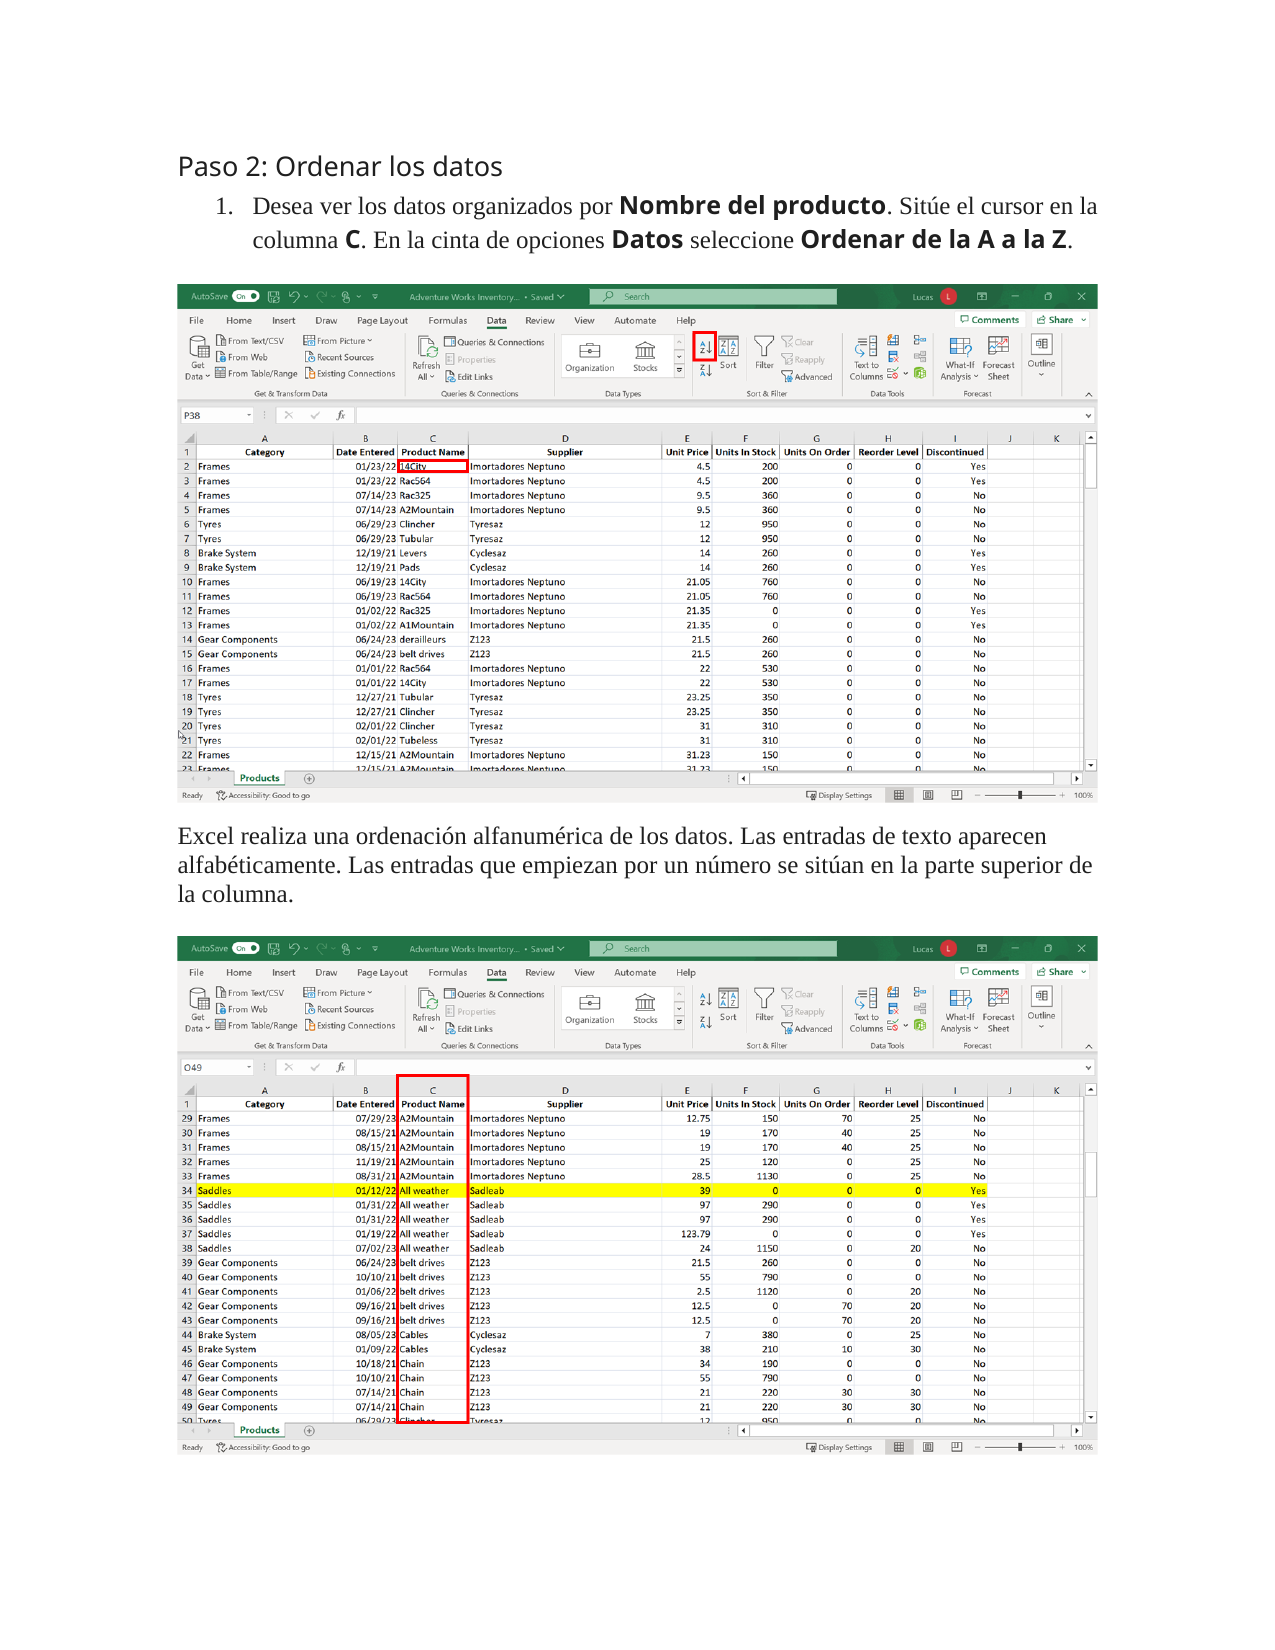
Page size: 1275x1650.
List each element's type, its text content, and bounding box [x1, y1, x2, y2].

list Desea ver los datos organizados por Nombre del producto. Sitúe el cursor en la columna C. En la cinta de opciones Datos seleccione Ordenar de la A a la Z. [215, 187, 1098, 256]
text Excel realiza una ordenación alfanumérica de los datos. Las entradas de texto aparecen alfabéticamente. Las entradas que empiezan por un número se sitúan en la parte superior de la columna. [177, 821, 1098, 908]
picture [177, 936, 1098, 1455]
picture [177, 284, 1098, 803]
subtitle Paso 2: Ordenar los datos [177, 148, 1098, 184]
